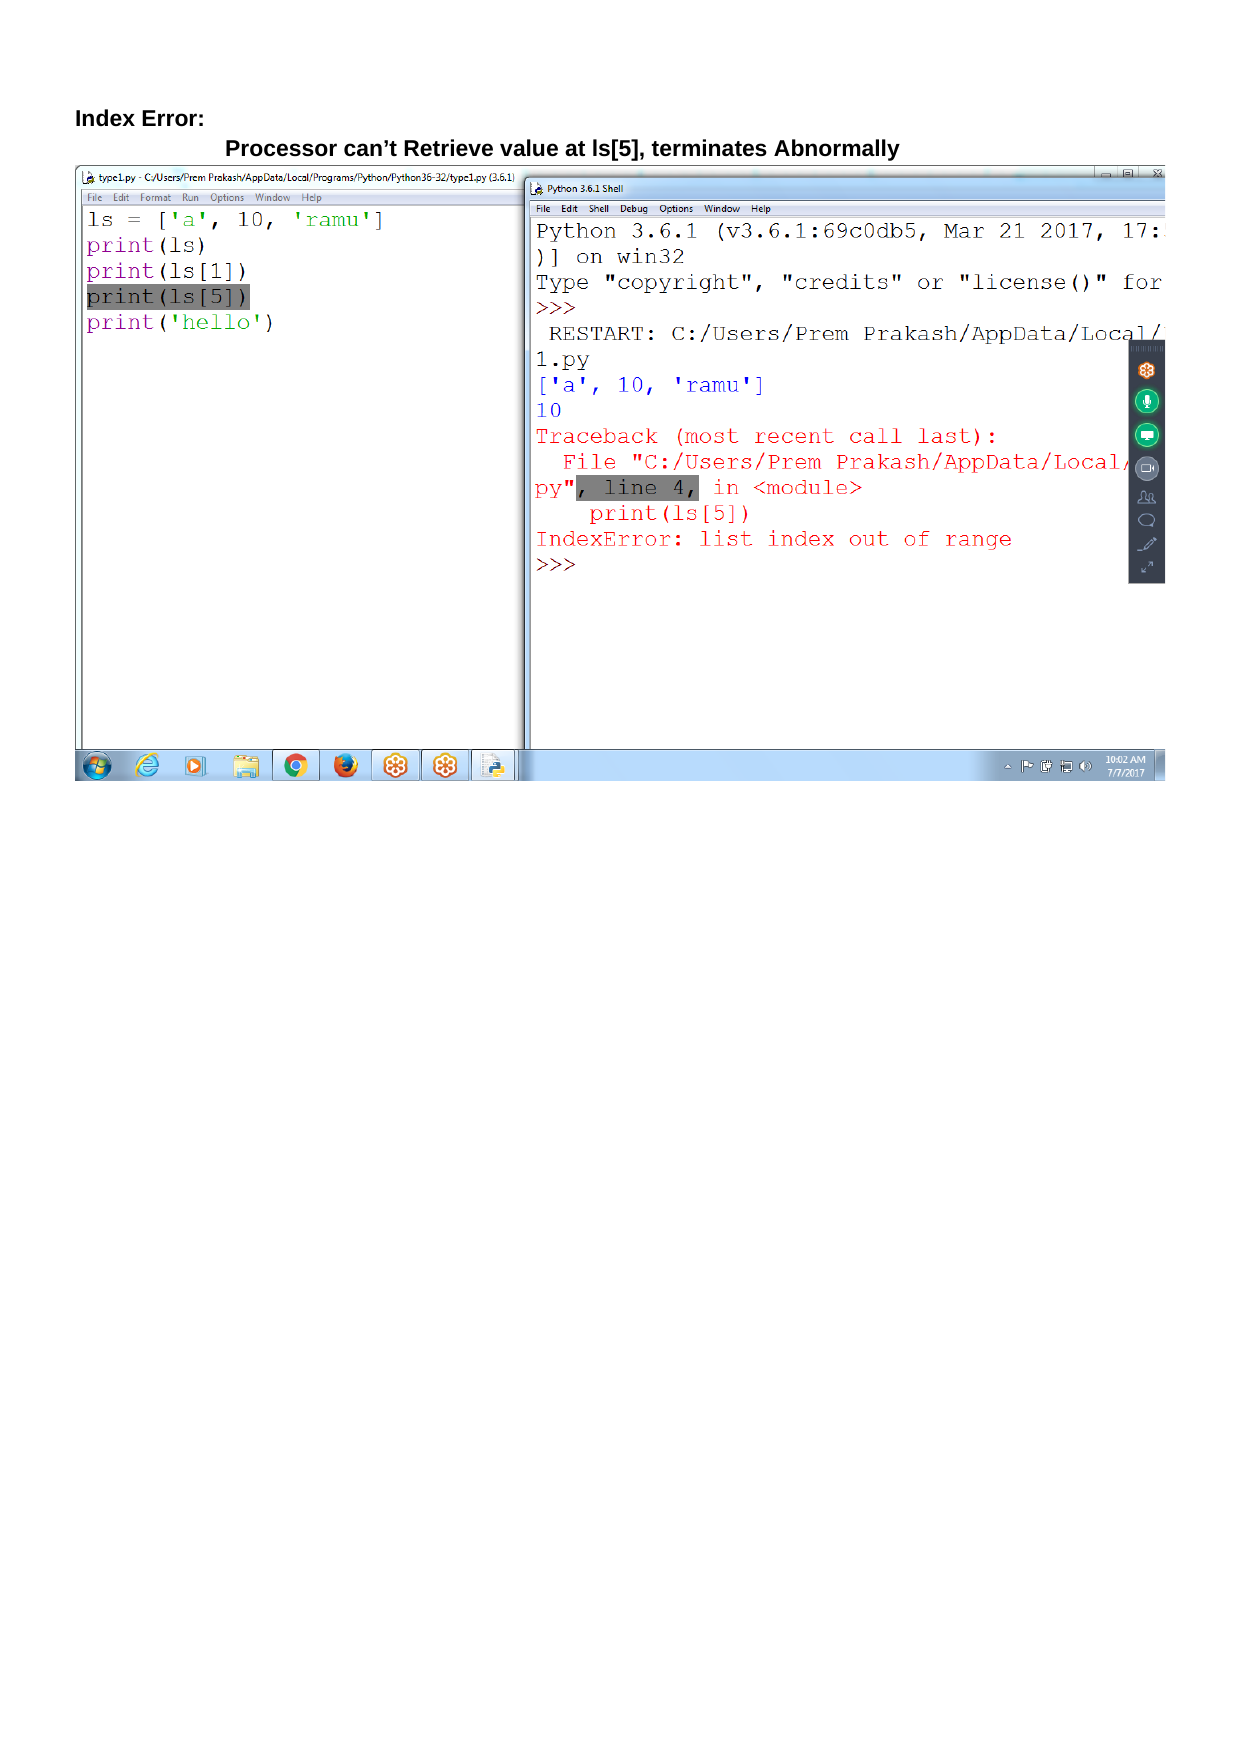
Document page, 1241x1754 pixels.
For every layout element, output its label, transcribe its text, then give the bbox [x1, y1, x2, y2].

text Processor can’t Retrieve value at ls[5], terminates Abnormally [75, 135, 1165, 162]
text Index Error: [75, 105, 1165, 132]
picture [75, 165, 1166, 781]
